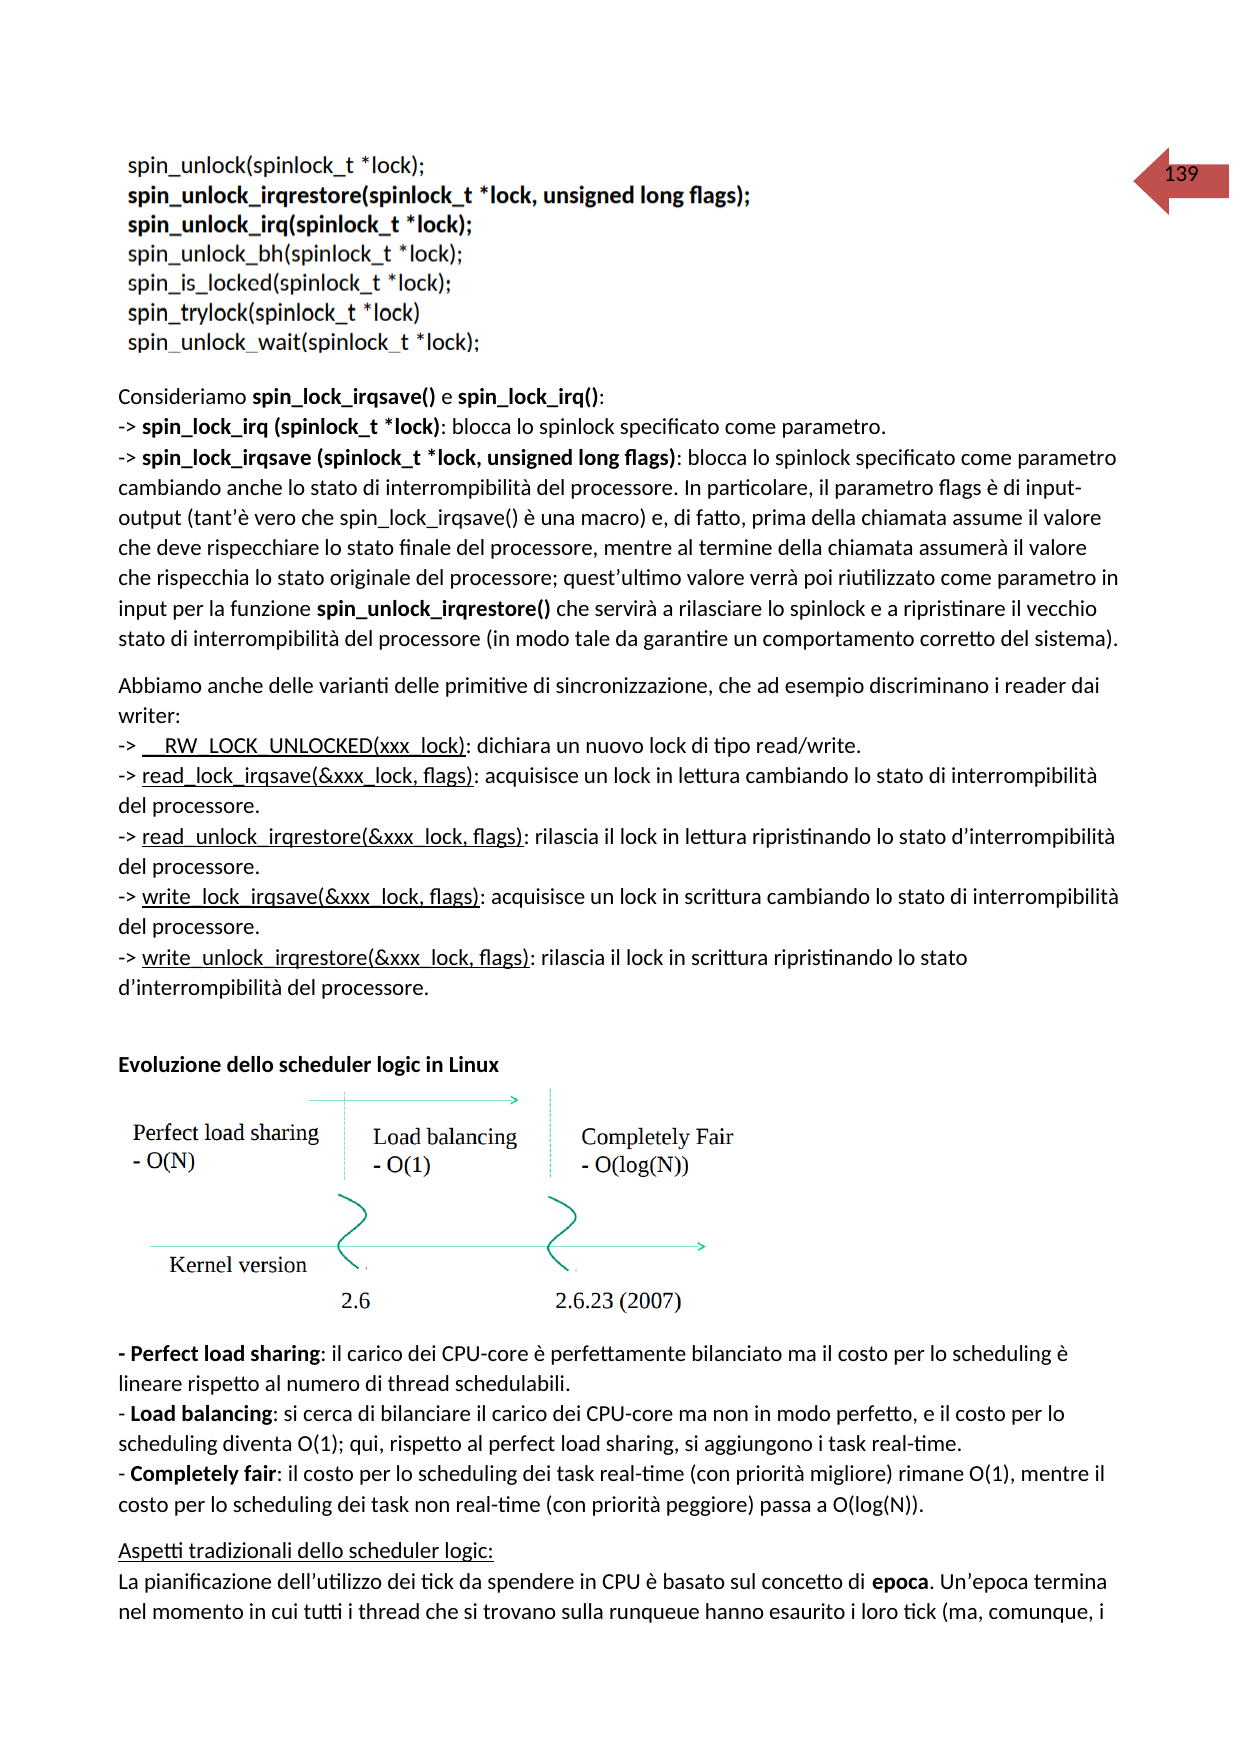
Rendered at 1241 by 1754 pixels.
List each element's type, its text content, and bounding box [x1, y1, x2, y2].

text Abbiamo anche delle varianti delle primitive di sincronizzazione, che ad esempio discriminano i reader dai writer: -> __RW_LOCK_UNLOCKED(xxx_lock): dichiara un nuovo lock di tipo read/write. -> read_lock_irqsave(&xxx_lock, flags): acquisisce un lock in lettura cambiando lo stato di interrompibilità del processore. -> read_unlock_irqrestore(&xxx_lock, flags): rilascia il lock in lettura ripristinando lo stato d’interrompibilità del processore. -> write_lock_irqsave(&xxx_lock, flags): acquisisce un lock in scrittura cambiando lo stato di interrompibilità del processore. -> write_unlock_irqrestore(&xxx_lock, flags): rilascia il lock in scrittura ripristinando lo stato d’interrompibilità del processore. [118, 671, 1122, 1001]
text Consideriamo spin_lock_irqsave() e spin_lock_irq(): -> spin_lock_irq (spinlock_t *lock): blocca lo spinlock specificato come parametro. -> spin_lock_irqsave (spinlock_t *lock, unsigned long flags): blocca lo spinlock specificato come parametro cambiando anche lo stato di interrompibilità del processore. In particolare, il parametro flags è di input-output (tant’è vero che spin_lock_irqsave() è una macro) e, di fatto, prima della chiamata assume il valore che deve rispecchiare lo stato finale del processore, mentre al termine della chiamata assumerà il valore che rispecchia lo stato originale del processore; quest’ultimo valore verrà poi riutilizzato come parametro in input per la funzione spin_unlock_irqrestore() che servirà a rilasciare lo spinlock e a ripristinare il vecchio stato di interrompibilità del processore (in modo tale da garantire un comportamento corretto del sistema). [118, 382, 1122, 652]
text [118, 1537, 1122, 1625]
picture [118, 147, 760, 364]
text - Perfect load sharing: il carico dei CPU-core è perfettamente bilanciato ma il costo per lo scheduling è lineare rispetto al numero di thread schedulabili. - Load balancing: si cerca di bilanciare il carico dei CPU-core ma non in modo perfetto, e il costo per lo scheduling diventa O(1); qui, rispetto al perfect load sharing, si aggiungono i task real-time. - Completely fair: il costo per lo scheduling dei task real-time (con priorità migliore) rimane O(1), mentre il costo per lo scheduling dei task non real-time (con priorità peggiore) passa a O(log(N)). [118, 1339, 1122, 1518]
picture [118, 1080, 751, 1320]
